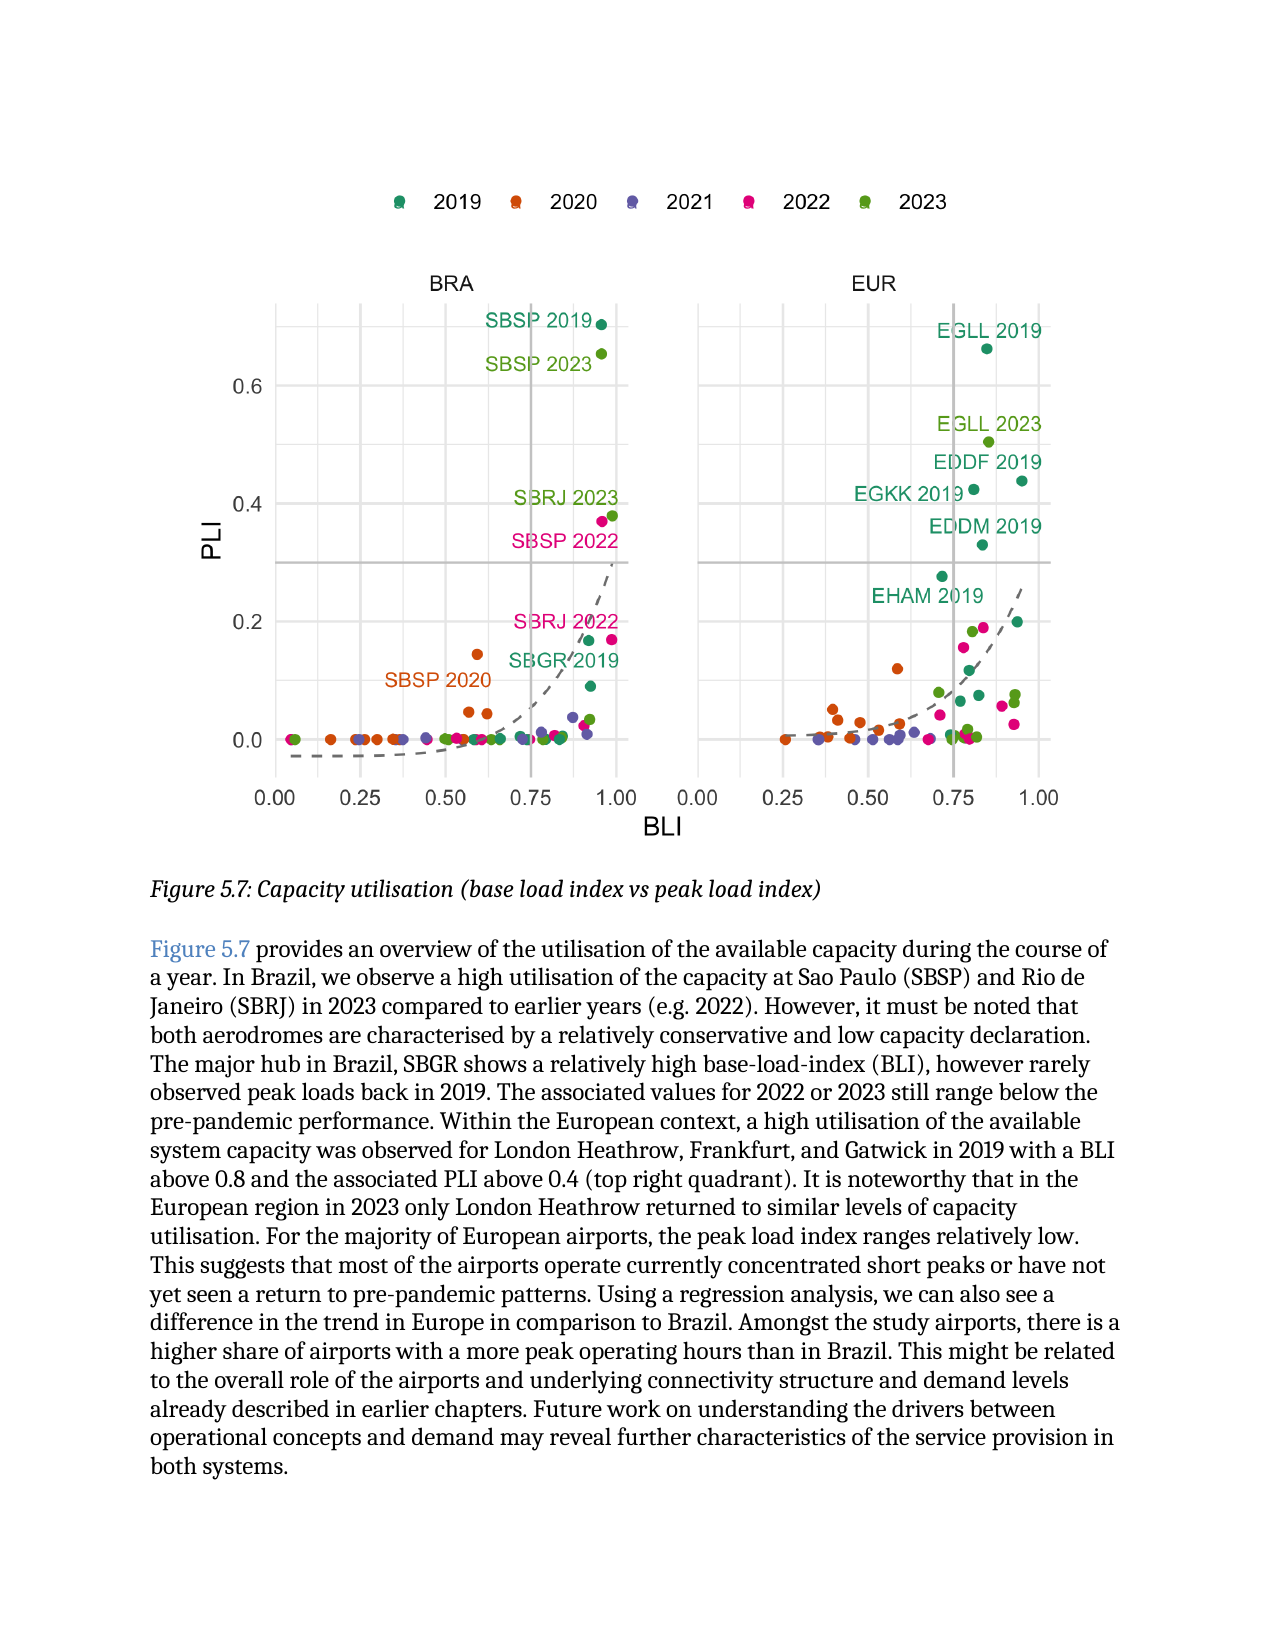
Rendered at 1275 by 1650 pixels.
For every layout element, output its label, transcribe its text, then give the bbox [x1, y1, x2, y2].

picture [188, 153, 1064, 854]
text Figure 5.7 provides an overview of the utilisation of the available capacity during the course of a year. In Brazil, we observe a high utilisation of the capacity at Sao Paulo (SBSP) and Rio de Janeiro (SBRJ) in 2023 compared to earlier years (e.g. 2022). However, it must be noted that both aerodromes are characterised by a relatively conservative and low capacity declaration. The major hub in Brazil, SBGR shows a relatively high base-load-index (BLI), however rarely observed peak loads back in 2019. The associated values for 2022 or 2023 still range below the pre-pandemic performance. Within the European context, a high utilisation of the available system capacity was observed for London Heathrow, Frankfurt, and Gatwick in 2019 with a BLI above 0.8 and the associated PLI above 0.4 (top right quadrant). It is noteworthy that in the European region in 2023 only London Heathrow returned to similar levels of capacity utilisation. For the majority of European airports, the peak load index ranges relatively low. This suggests that most of the airports operate currently concentrated short peaks or have not yet seen a return to pre-pandemic patterns. Using a regression analysis, we can also see a difference in the trend in Europe in comparison to Brazil. Amongst the study airports, there is a higher share of airports with a more peak operating hours than in Brazil. This might be related to the overall role of the airports and underlying connectivity structure and demand levels already described in earlier chapters. Future work on understanding the drivers between operational concepts and demand may reveal further characteristics of the service provision in both systems. [150, 934, 1125, 1481]
table_header Figure 5.7: Capacity utilisation (base load index vs peak load index) [139, 150, 1114, 916]
